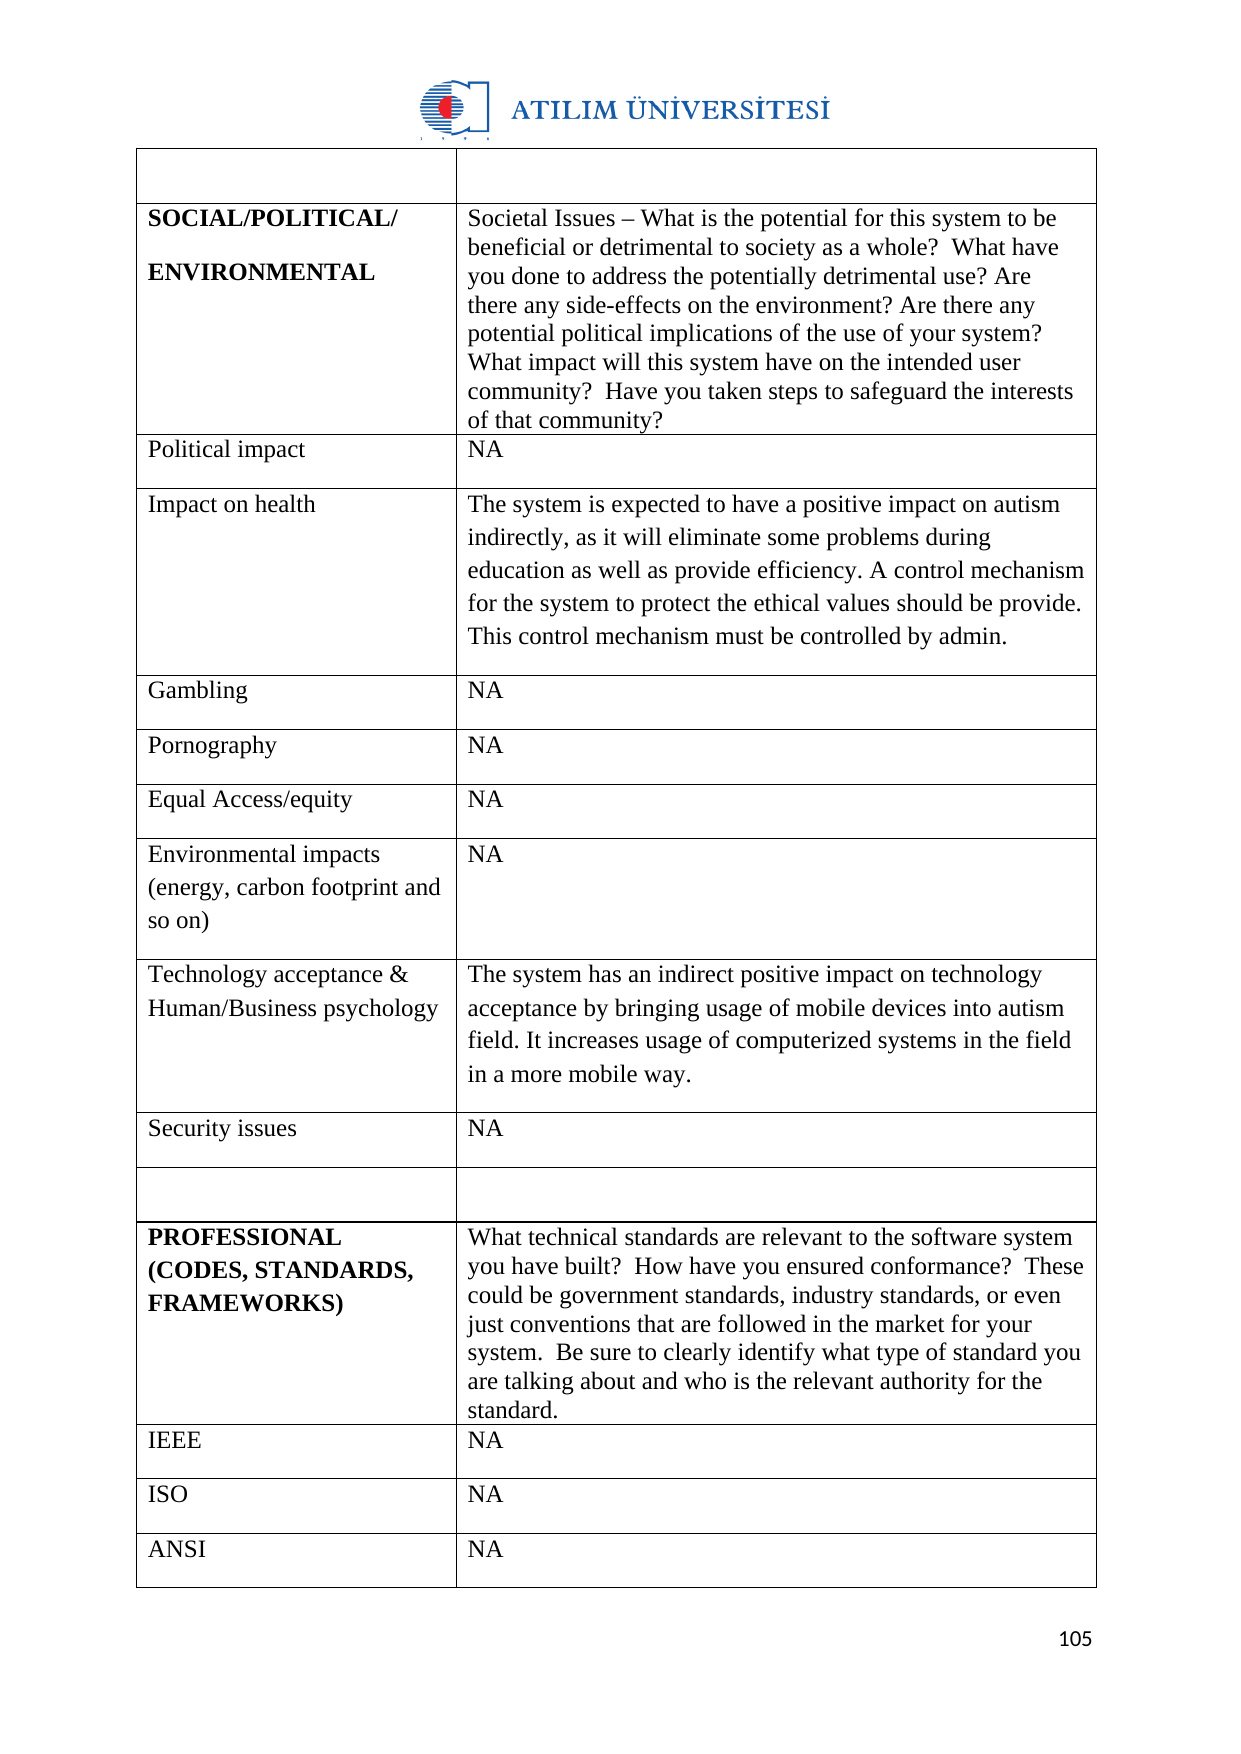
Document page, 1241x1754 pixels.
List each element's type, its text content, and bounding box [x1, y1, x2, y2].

table_cell IEEE [137, 1425, 456, 1478]
table_cell Political impact [137, 435, 456, 488]
table_cell Impact on health [137, 489, 456, 674]
table_cell NA [457, 785, 1096, 838]
table_cell [457, 1168, 1096, 1221]
table_cell [457, 149, 1096, 202]
table_cell NA [457, 730, 1096, 783]
table_cell Pornography [137, 730, 456, 783]
table_cell The system is expected to have a positive impact on autism indirectly, as it will eliminate some problems during education as well as provide efficiency. A control mechanism for the system to protect the ethical values should be provide. This control mechanism must be controlled by admin. [457, 489, 1096, 674]
table_cell NA [457, 1534, 1096, 1587]
table_cell NA [457, 1479, 1096, 1533]
table_cell SOCIAL/POLITICAL/ ENVIRONMENTAL [137, 204, 456, 433]
table_cell ISO [137, 1479, 456, 1533]
table_cell NA [457, 676, 1096, 729]
table_cell What technical standards are relevant to the software system you have built? How have you ensured conformance? These could be government standards, industry standards, or even just conventions that are followed in the market for your system. Be sure to clearly identify what type of standard you are talking about and who is the relevant authority for the standard. [457, 1223, 1096, 1424]
table_cell NA [457, 839, 1096, 958]
table_cell NA [457, 435, 1096, 488]
table_cell Societal Issues – What is the potential for this system to be beneficial or detrimental to society as a whole? What have you done to address the potentially detrimental use? Are there any side-effects on the environment? Are there any potential political implications of the use of your system? What impact will this system have on the intended user community? Have you taken steps to safeguard the interests of that community? [457, 204, 1096, 433]
table_cell Equal Access/equity [137, 785, 456, 838]
table_cell [137, 1168, 456, 1221]
table_cell ANSI [137, 1534, 456, 1587]
table_cell PROFESSIONAL (CODES, STANDARDS, FRAMEWORKS) [137, 1223, 456, 1424]
table_cell NA [457, 1113, 1096, 1167]
table_cell Gambling [137, 676, 456, 729]
table_cell Security issues [137, 1113, 456, 1167]
table_cell The system has an indirect positive impact on technology acceptance by bringing usage of mobile devices into autism field. It increases usage of computerized systems in the field in a more mobile way. [457, 960, 1096, 1112]
table_cell NA [457, 1425, 1096, 1478]
table_cell Technology acceptance & Human/Business psychology [137, 960, 456, 1112]
table_cell Environmental impacts (energy, carbon footprint and so on) [137, 839, 456, 958]
table_cell [137, 149, 456, 202]
